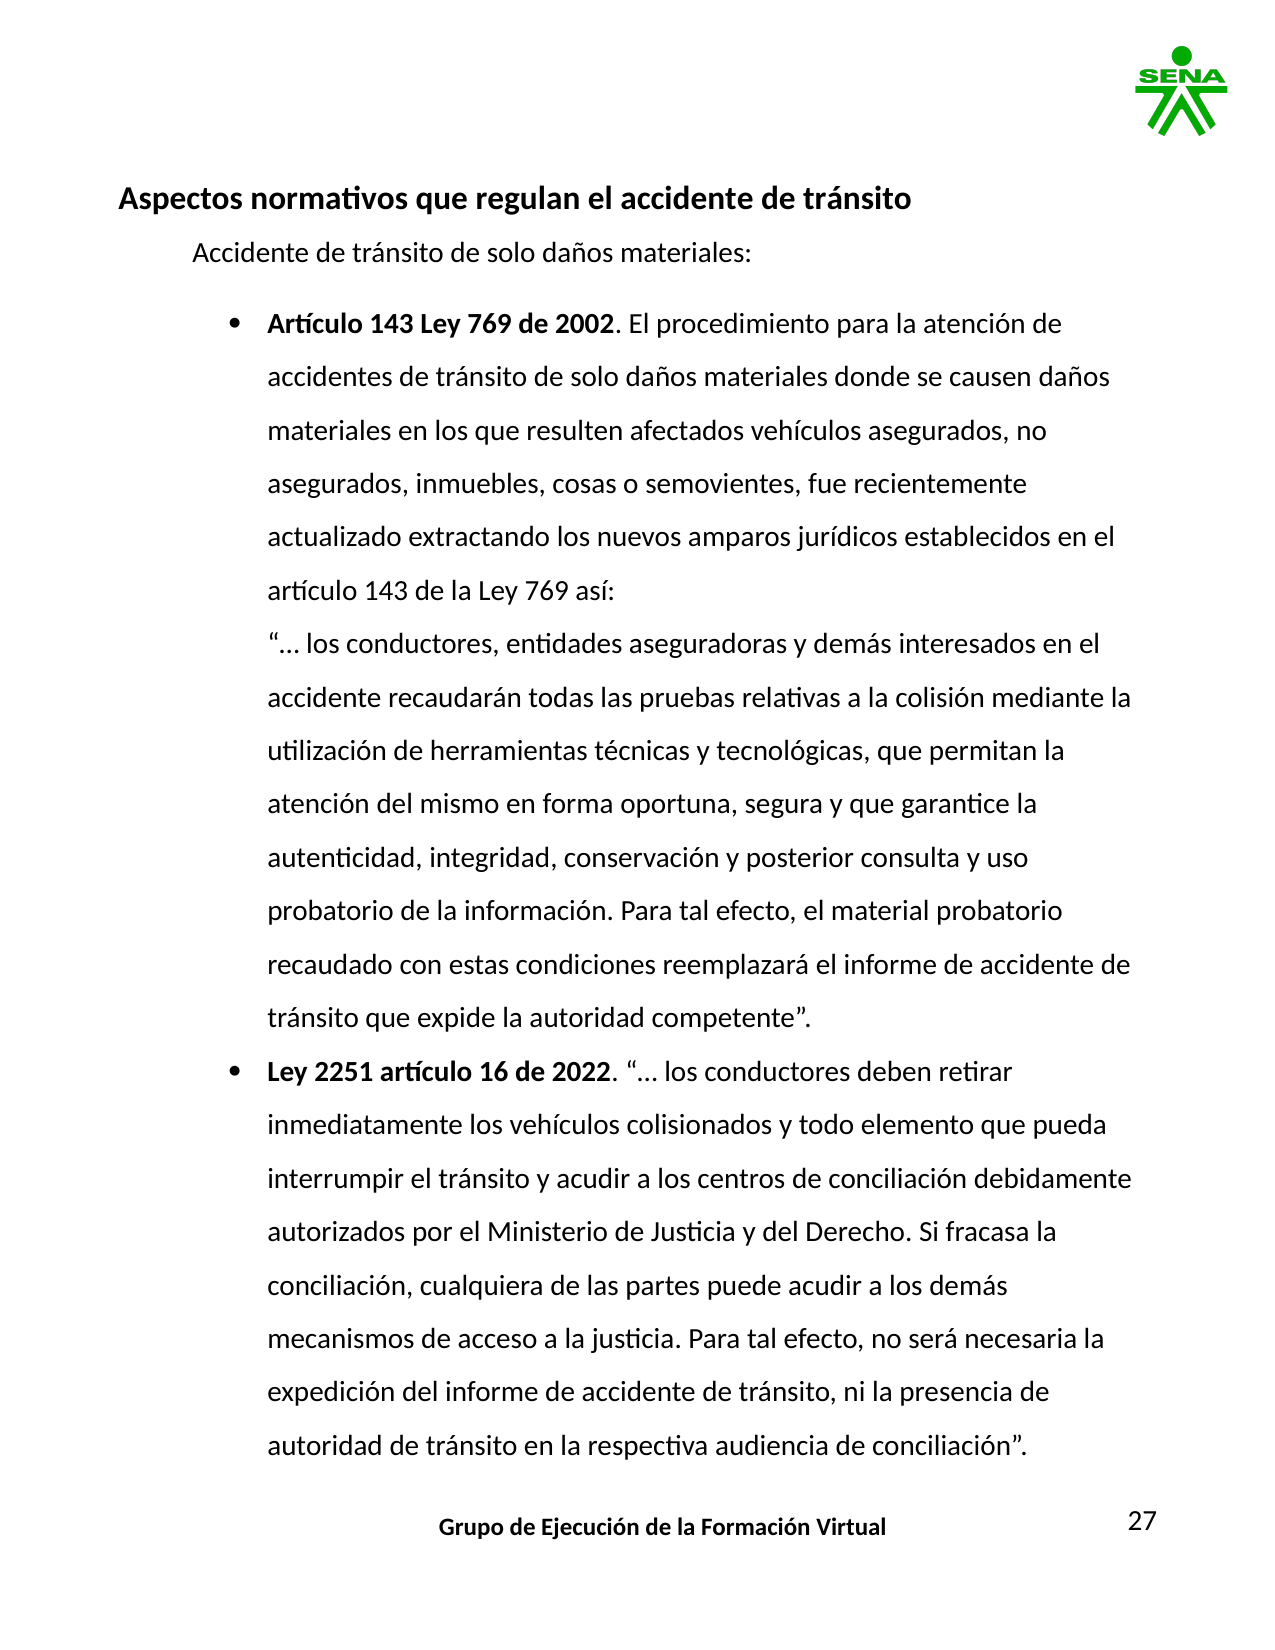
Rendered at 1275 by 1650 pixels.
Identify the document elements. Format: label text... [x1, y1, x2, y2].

list Artículo 143 Ley 769 de 2002. El procedimiento para la atención de accidentes de tránsito de solo daños materiales donde se causen daños materiales en los que resulten afectados vehículos asegurados, no asegurados, inmuebles, cosas o semovientes, fue recientemente actualizado extractando los nuevos amparos jurídicos establecidos en el artículo 143 de la Ley 769 así: [229, 305, 1157, 607]
list “… los conductores, entidades aseguradoras y demás interesados en el accidente recaudarán todas las pruebas relativas a la colisión mediante la utilización de herramientas técnicas y tecnológicas, que permitan la atención del mismo en forma oportuna, segura y que garantice la autenticidad, integridad, conservación y posterior consulta y uso probatorio de la información. Para tal efecto, el material probatorio recaudado con estas condiciones reemplazará el informe de accidente de tránsito que expide la autoridad competente”. [267, 625, 1157, 1035]
list Ley 2251 artículo 16 de 2022. “… los conductores deben retirar inmediatamente los vehículos colisionados y todo elemento que pueda interrumpir el tránsito y acudir a los centros de conciliación debidamente autorizados por el Ministerio de Justicia y del Derecho. Si fracasa la conciliación, cualquiera de las partes puede acudir a los demás mecanismos de acceso a la justicia. Para tal efecto, no será necesaria la expedición del informe de accidente de tránsito, ni la presencia de autoridad de tránsito en la respectiva audiencia de conciliación”. [229, 1053, 1157, 1462]
text Accidente de tránsito de solo daños materiales: [118, 234, 1157, 270]
picture [1135, 46, 1228, 136]
subtitle Aspectos normativos que regulan el accidente de tránsito [118, 177, 1157, 218]
